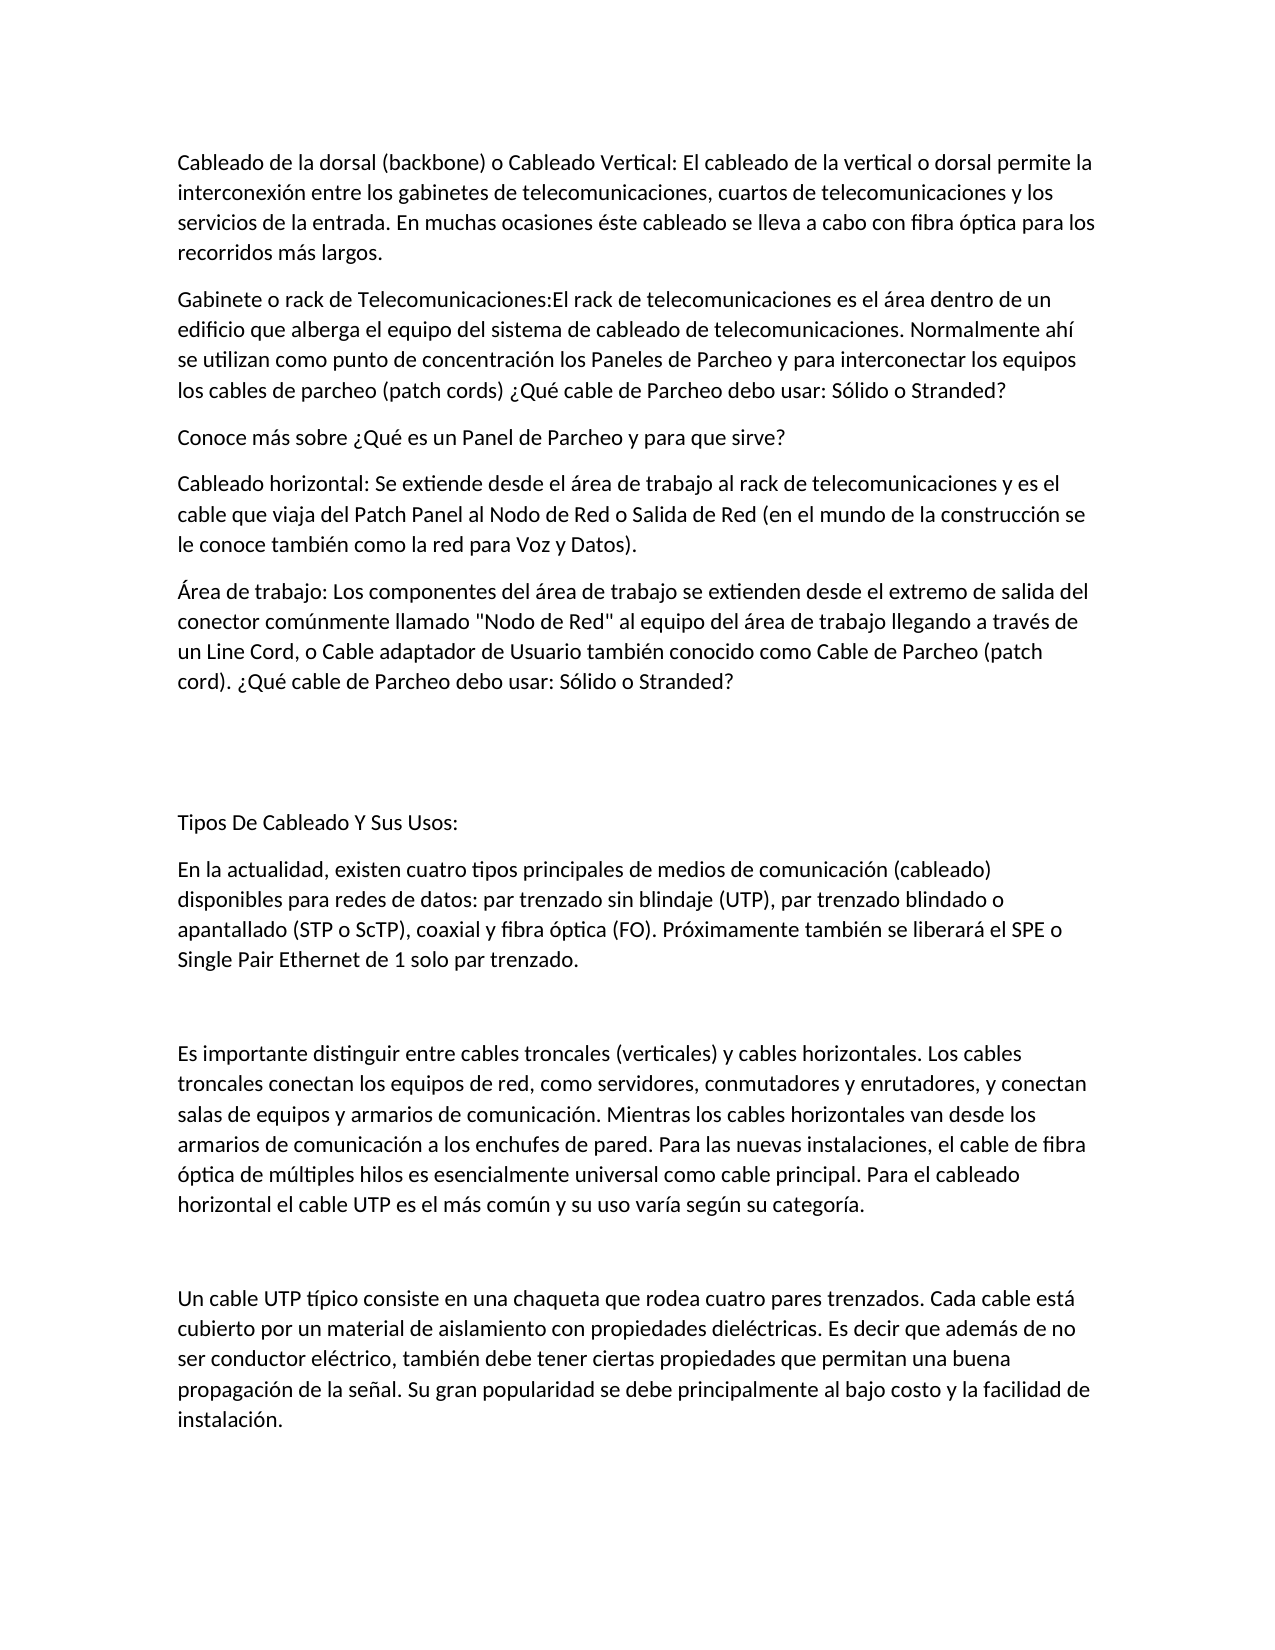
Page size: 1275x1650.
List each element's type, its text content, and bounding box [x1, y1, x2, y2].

text Un cable UTP típico consiste en una chaqueta que rodea cuatro pares trenzados. Cada cable está cubierto por un material de aislamiento con propiedades dieléctricas. Es decir que además de no ser conductor eléctrico, también debe tener ciertas propiedades que permitan una buena propagación de la señal. Su gran popularidad se debe principalmente al bajo costo y la facilidad de instalación. [177, 1284, 1098, 1433]
text Conoce más sobre ¿Qué es un Panel de Parcheo y para que sirve? [177, 423, 1098, 451]
text Gabinete o rack de Telecomunicaciones:El rack de telecomunicaciones es el área dentro de un edificio que alberga el equipo del sistema de cableado de telecomunicaciones. Normalmente ahí se utilizan como punto de concentración los Paneles de Parcheo y para interconectar los equipos los cables de parcheo (patch cords) ¿Qué cable de Parcheo debo usar: Sólido o Stranded? [177, 285, 1098, 404]
text Es importante distinguir entre cables troncales (verticales) y cables horizontales. Los cables troncales conectan los equipos de red, como servidores, conmutadores y enrutadores, y conectan salas de equipos y armarios de comunicación. Mientras los cables horizontales van desde los armarios de comunicación a los enchufes de pared. Para las nuevas instalaciones, el cable de fibra óptica de múltiples hilos es esencialmente universal como cable principal. Para el cableado horizontal el cable UTP es el más común y su uso varía según su categoría. [177, 1039, 1098, 1218]
text Cableado horizontal: Se extiende desde el área de trabajo al rack de telecomunicaciones y es el cable que viaja del Patch Panel al Nodo de Red o Salida de Red (en el mundo de la construcción se le conoce también como la red para Voz y Datos). [177, 469, 1098, 558]
text En la actualidad, existen cuatro tipos principales de medios de comunicación (cableado) disponibles para redes de datos: par trenzado sin blindaje (UTP), par trenzado blindado o apantallado (STP o ScTP), coaxial y fibra óptica (FO). Próximamente también se liberará el SPE o Single Pair Ethernet de 1 solo par trenzado. [177, 855, 1098, 973]
text Tipos De Cableado Y Sus Usos: [177, 808, 1098, 836]
text Área de trabajo: Los componentes del área de trabajo se extienden desde el extremo de salida del conector comúnmente llamado "Nodo de Red" al equipo del área de trabajo llegando a través de un Line Cord, o Cable adaptador de Usuario también conocido como Cable de Parcheo (patch cord). ¿Qué cable de Parcheo debo usar: Sólido o Stranded? [177, 577, 1098, 695]
text Cableado de la dorsal (backbone) o Cableado Vertical: El cableado de la vertical o dorsal permite la interconexión entre los gabinetes de telecomunicaciones, cuartos de telecomunicaciones y los servicios de la entrada. En muchas ocasiones éste cableado se lleva a cabo con fibra óptica para los recorridos más largos. [177, 148, 1098, 266]
